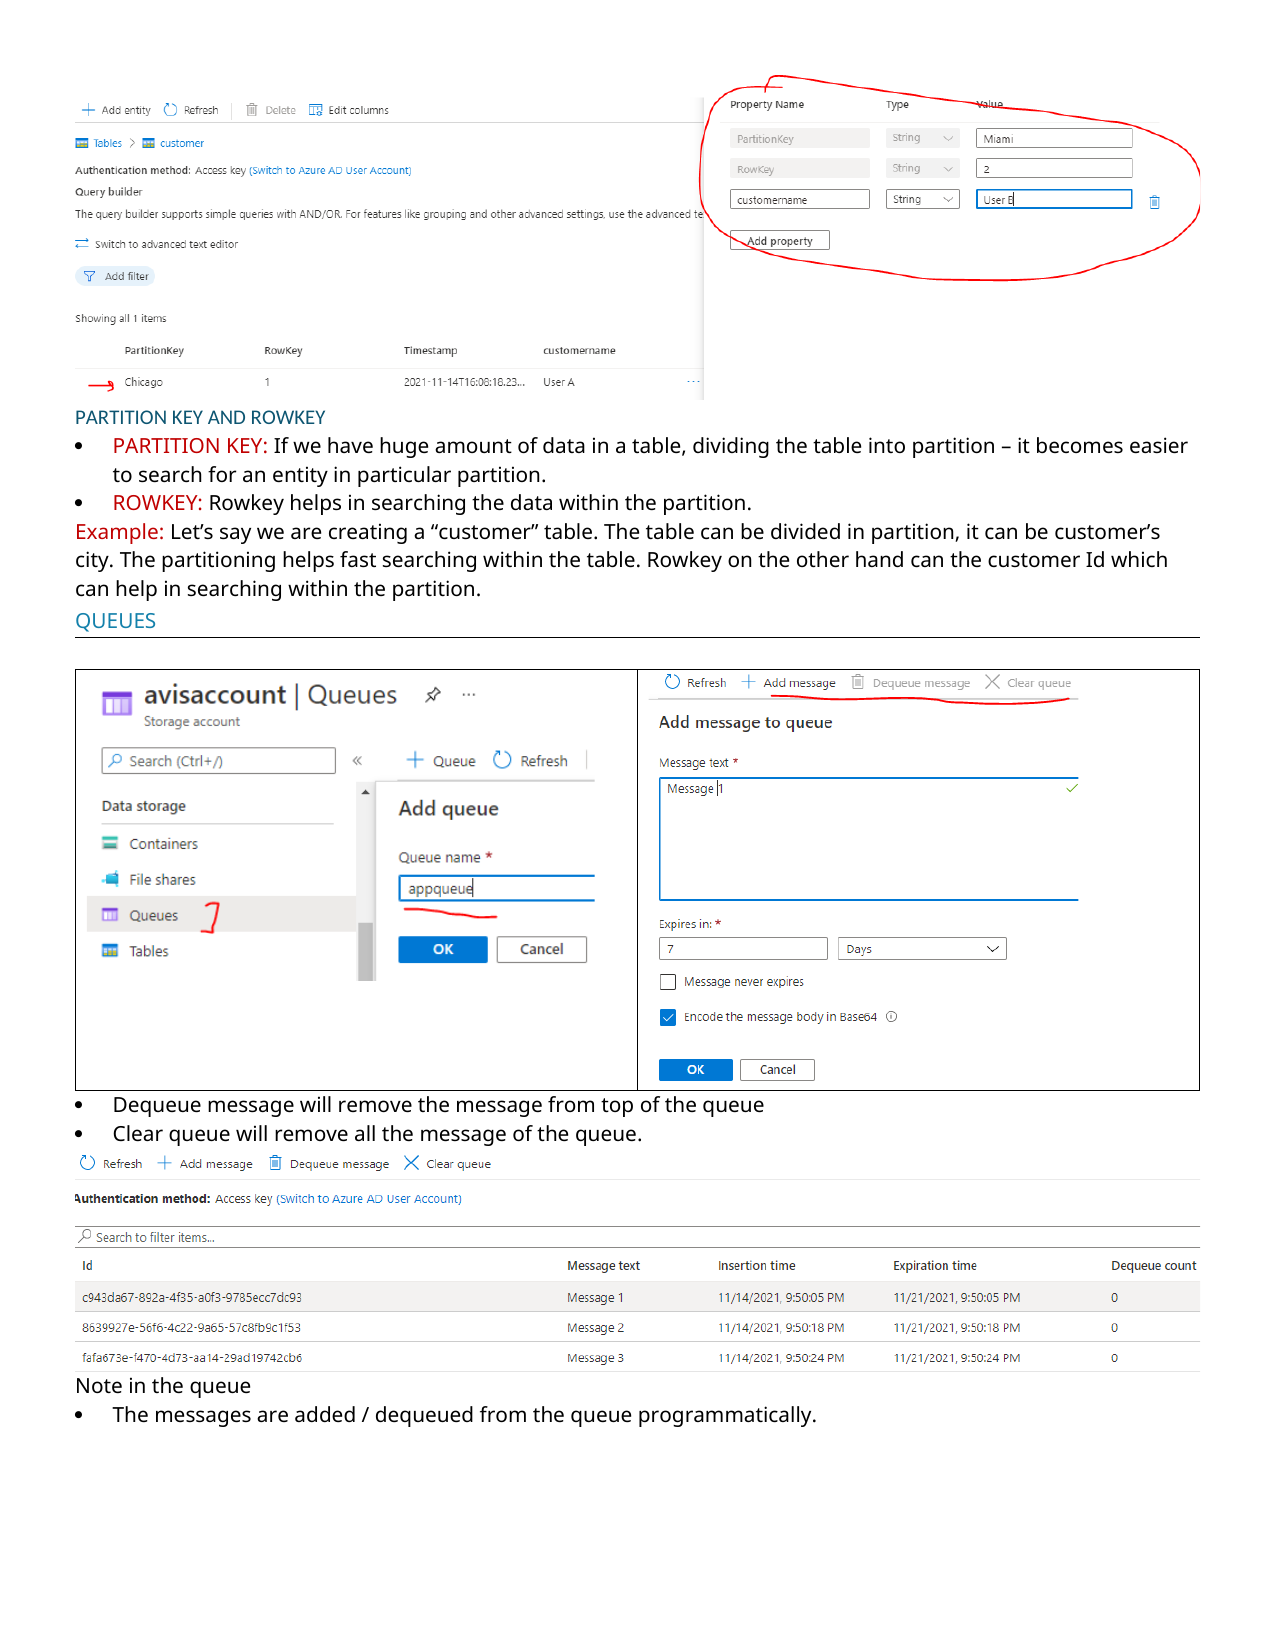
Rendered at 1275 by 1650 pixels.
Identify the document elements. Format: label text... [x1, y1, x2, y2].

picture [86, 670, 595, 981]
text Note in the queue [75, 1372, 1200, 1400]
list Clear queue will remove all the message of the queue. [75, 1119, 1200, 1147]
table_header [1079, 670, 1199, 1089]
table_header [638, 670, 648, 1089]
text Example: Let’s say we are creating a “customer” table. The table can be divided in partition, it can be customer’s city. The partitioning helps fast searching within the table. Rowkey on the other hand can the customer Id which can help in searching within the partition. [75, 517, 1200, 602]
list The messages are added / dequeued from the queue programmatically. [75, 1400, 1200, 1428]
list Dequeue message will remove the message from top of the queue [75, 1091, 1200, 1119]
picture [75, 75, 1200, 400]
subtitle PARTITION KEY AND ROWKEY [75, 404, 1200, 429]
picture [75, 1147, 1200, 1372]
table_header [76, 670, 637, 1089]
subtitle QUEUES [75, 606, 1200, 637]
list ROWKEY: Rowkey helps in searching the data within the partition. [75, 488, 1200, 517]
picture [648, 670, 1079, 1090]
list PARTITION KEY: If we have huge amount of data in a table, dividing the table into partition – it becomes easier to search for an entity in particular partition. [75, 431, 1200, 488]
